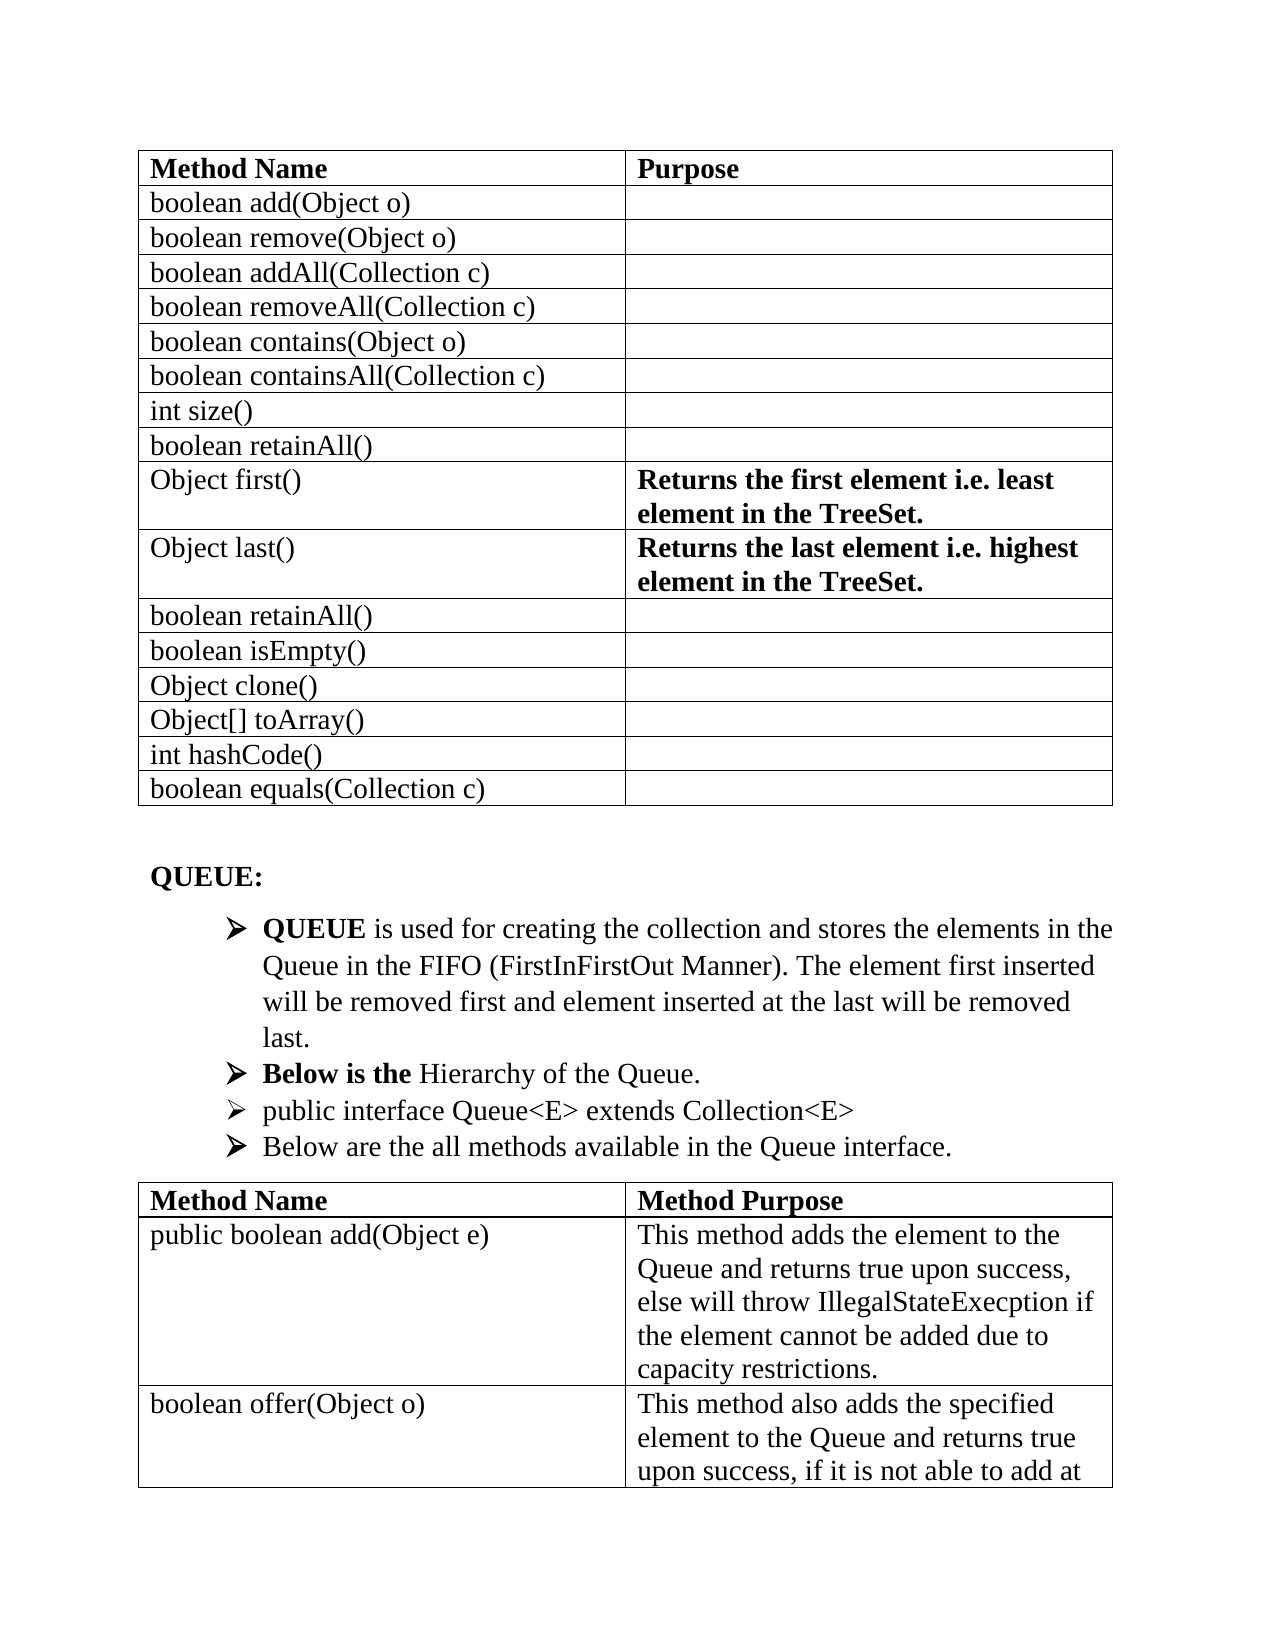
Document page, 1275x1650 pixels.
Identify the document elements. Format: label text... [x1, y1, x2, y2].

table_cell Object last() [139, 530, 625, 597]
table_cell boolean equals(Collection c) [139, 771, 625, 805]
list Below is the Hierarchy of the Queue. [225, 1056, 1125, 1090]
table_header Method Purpose [626, 1183, 1112, 1216]
table_cell boolean addAll(Collection c) [139, 255, 625, 288]
table_cell [626, 255, 1112, 288]
table_cell boolean isEmpty() [139, 633, 625, 667]
table_cell int hashCode() [139, 737, 625, 770]
table_cell [626, 220, 1112, 254]
table_cell [626, 324, 1112, 357]
table_cell boolean contains(Object o) [139, 324, 625, 357]
table_cell Object clone() [139, 668, 625, 701]
table_cell [626, 359, 1112, 392]
table_cell boolean add(Object o) [139, 186, 625, 219]
table_cell [626, 428, 1112, 461]
table_header Method Name [139, 151, 625, 184]
table_cell [626, 771, 1112, 805]
table_cell Returns the first element i.e. least element in the TreeSet. [626, 462, 1112, 529]
table_cell Object first() [139, 462, 625, 529]
list Below are the all methods available in the Queue interface. [225, 1129, 1125, 1162]
table_cell [626, 737, 1112, 770]
list QUEUE is used for creating the collection and stores the elements in the Queue in the FIFO (FirstInFirstOut Manner). The element first inserted will be removed first and element inserted at the last will be removed last. [225, 912, 1125, 1054]
table_cell [626, 289, 1112, 323]
table_cell [626, 702, 1112, 736]
table_cell [626, 599, 1112, 632]
table_cell Returns the last element i.e. highest element in the TreeSet. [626, 530, 1112, 597]
list public interface Queue<E> extends Collection<E> [225, 1093, 1125, 1126]
table_cell boolean removeAll(Collection c) [139, 289, 625, 323]
table_cell boolean containsAll(Collection c) [139, 359, 625, 392]
table_cell This method adds the element to the Queue and returns true upon success, else will throw IllegalStateExecption if the element cannot be added due to capacity restrictions. [626, 1218, 1112, 1385]
table_cell int size() [139, 393, 625, 427]
text QUEUE: [150, 859, 1125, 892]
table_cell boolean retainAll() [139, 599, 625, 632]
table_cell [626, 393, 1112, 427]
table_cell [626, 633, 1112, 667]
table_cell [626, 186, 1112, 219]
table_cell boolean retainAll() [139, 428, 625, 461]
table_cell public boolean add(Object e) [139, 1218, 625, 1385]
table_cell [139, 1386, 625, 1487]
table_cell boolean remove(Object o) [139, 220, 625, 254]
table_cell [626, 1386, 1112, 1487]
table_cell Object[] toArray() [139, 702, 625, 736]
table_header Purpose [626, 151, 1112, 184]
table_cell [626, 668, 1112, 701]
table_header Method Name [139, 1183, 625, 1216]
